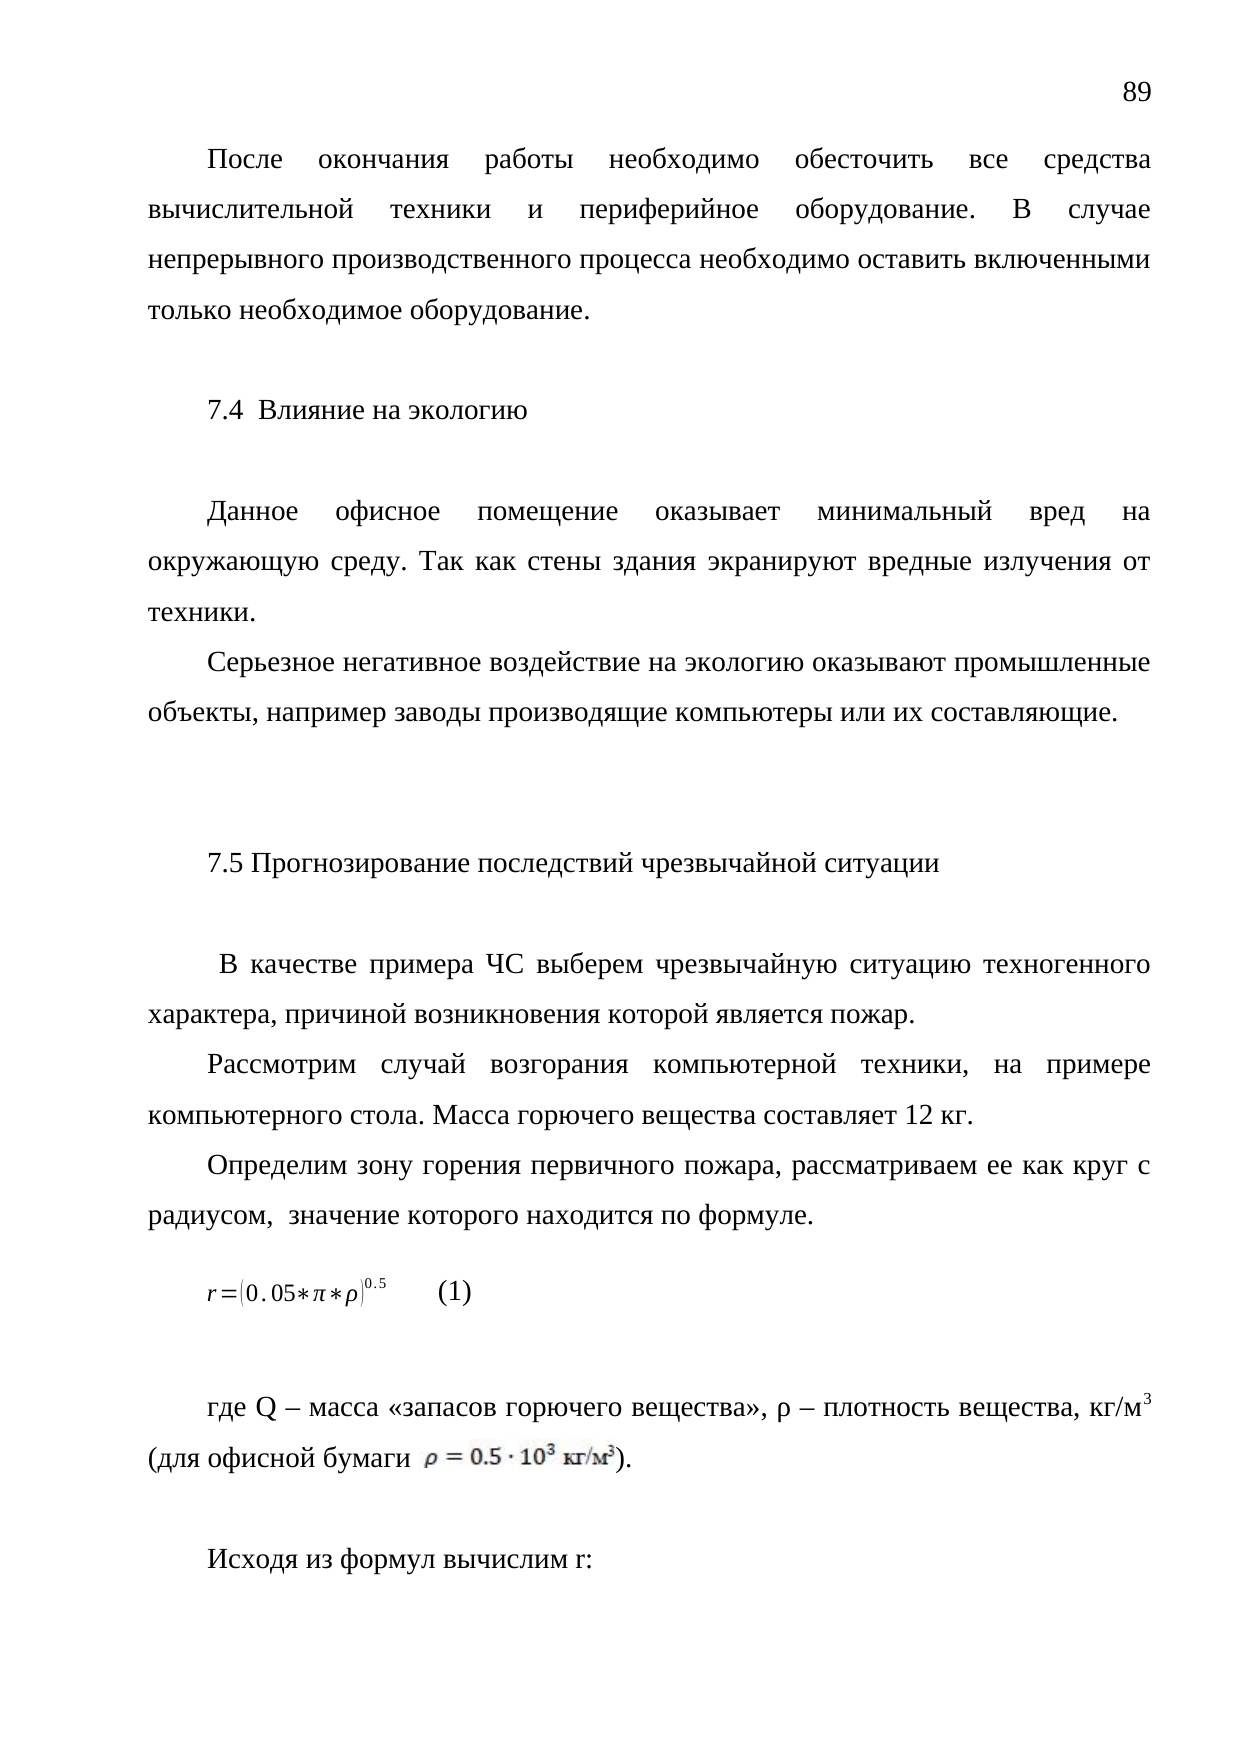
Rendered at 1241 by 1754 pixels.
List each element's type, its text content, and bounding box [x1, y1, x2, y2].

text Исходя из формул вычислим r: [148, 1541, 1152, 1574]
text В качестве примера ЧС выберем чрезвычайную ситуацию техногенного характера, причиной возникновения которой является пожар. [148, 946, 1152, 1030]
text (1) [148, 1273, 1134, 1309]
text где Q – масса «запасов горючего вещества», ρ – плотность вещества, кг/м3 (для офисной бумаги ). [148, 1389, 1152, 1474]
text Рассмотрим случай возгорания компьютерной техники, на примере компьютерного стола. Масса горючего вещества составляет 12 кг. [148, 1047, 1152, 1130]
text После окончания работы необходимо обесточить все средства вычислительной техники и периферийное оборудование. В случае непрерывного производственного процесса необходимо оставить включенными только необходимое оборудование. [148, 141, 1152, 325]
text Определим зону горения первичного пожара, рассматриваем ее как круг с радиусом, значение которого находится по формуле. [148, 1147, 1152, 1231]
subtitle 7.4 Влияние на экологию [148, 392, 1152, 426]
text Данное офисное помещение оказывает минимальный вред на окружающую среду. Так как стены здания экранируют вредные излучения от техники. [148, 493, 1152, 627]
picture [418, 1439, 616, 1468]
subtitle 7.5 Прогнозирование последствий чрезвычайной ситуации [148, 845, 1152, 879]
text Серьезное негативное воздействие на экологию оказывают промышленные объекты, например заводы производящие компьютеры или их составляющие. [148, 644, 1152, 728]
